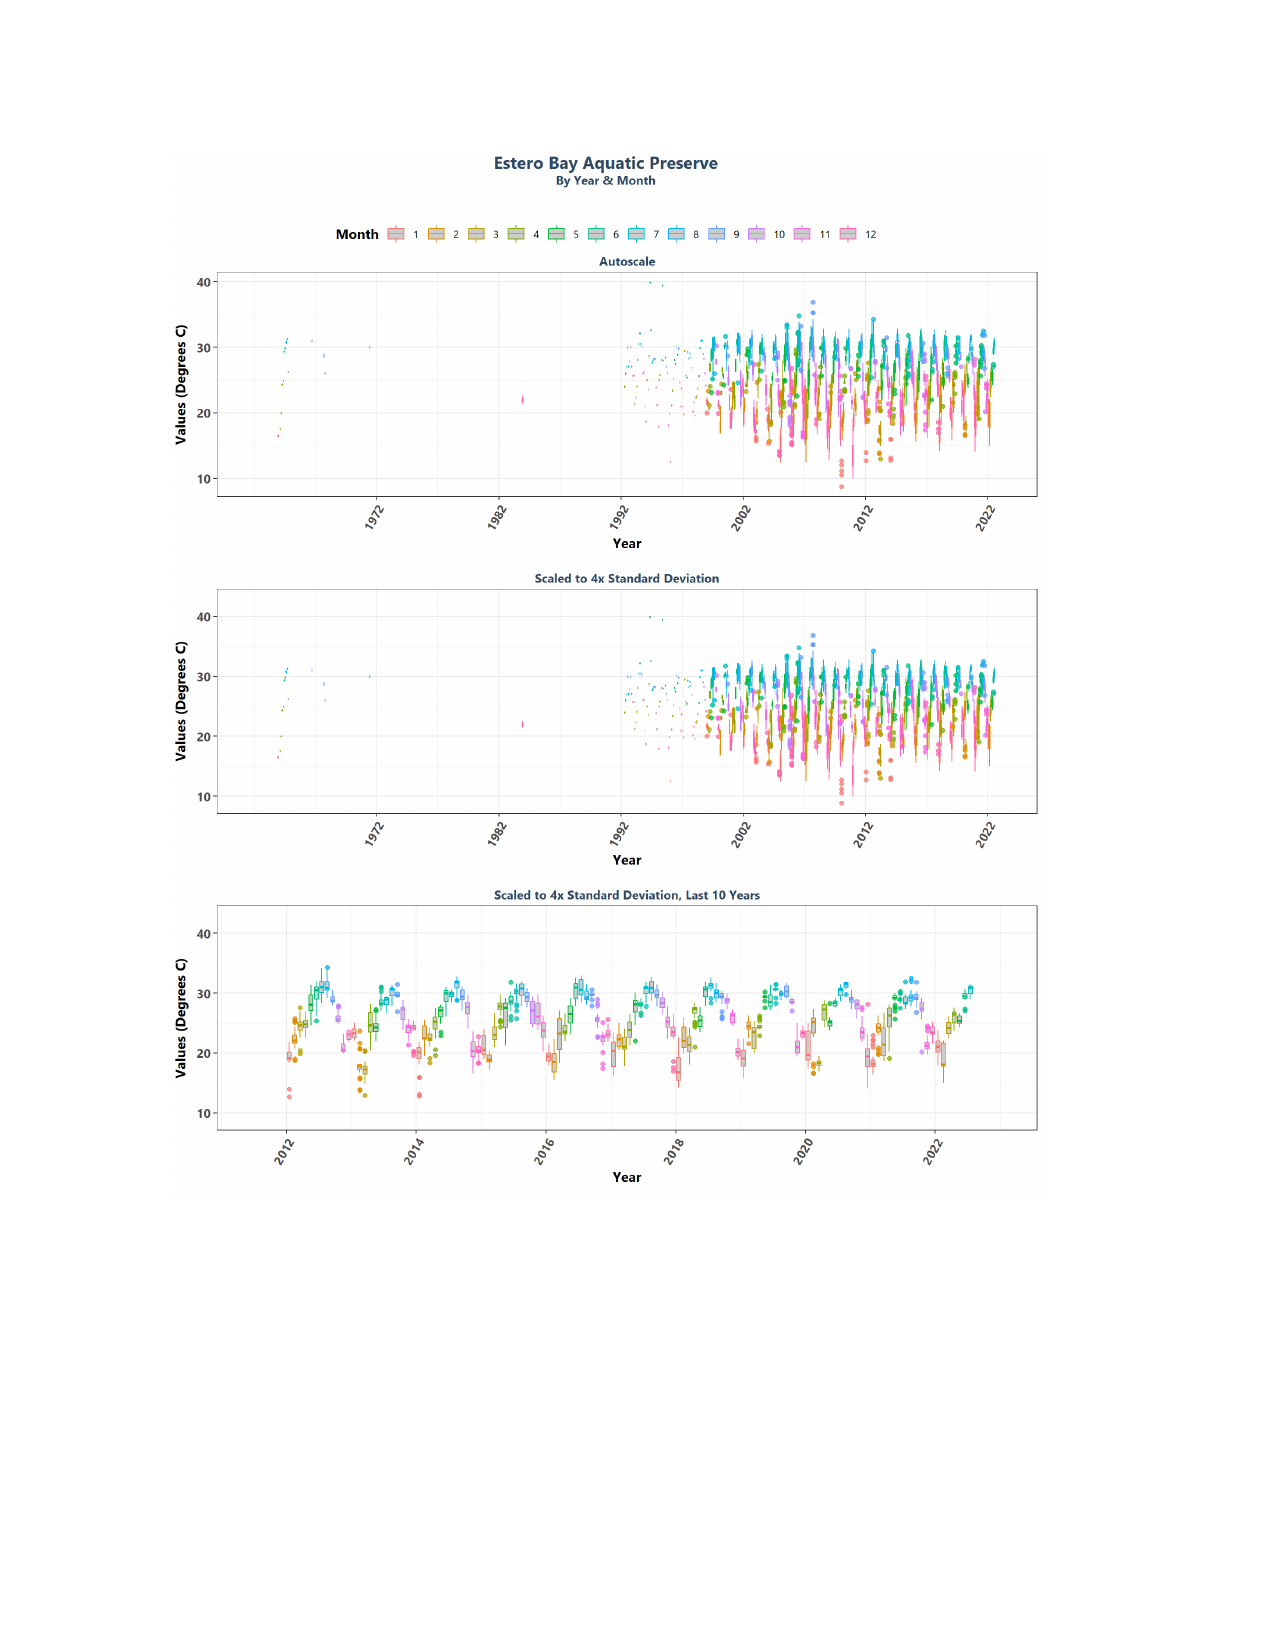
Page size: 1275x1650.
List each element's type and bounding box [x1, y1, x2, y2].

picture [168, 150, 1044, 1200]
